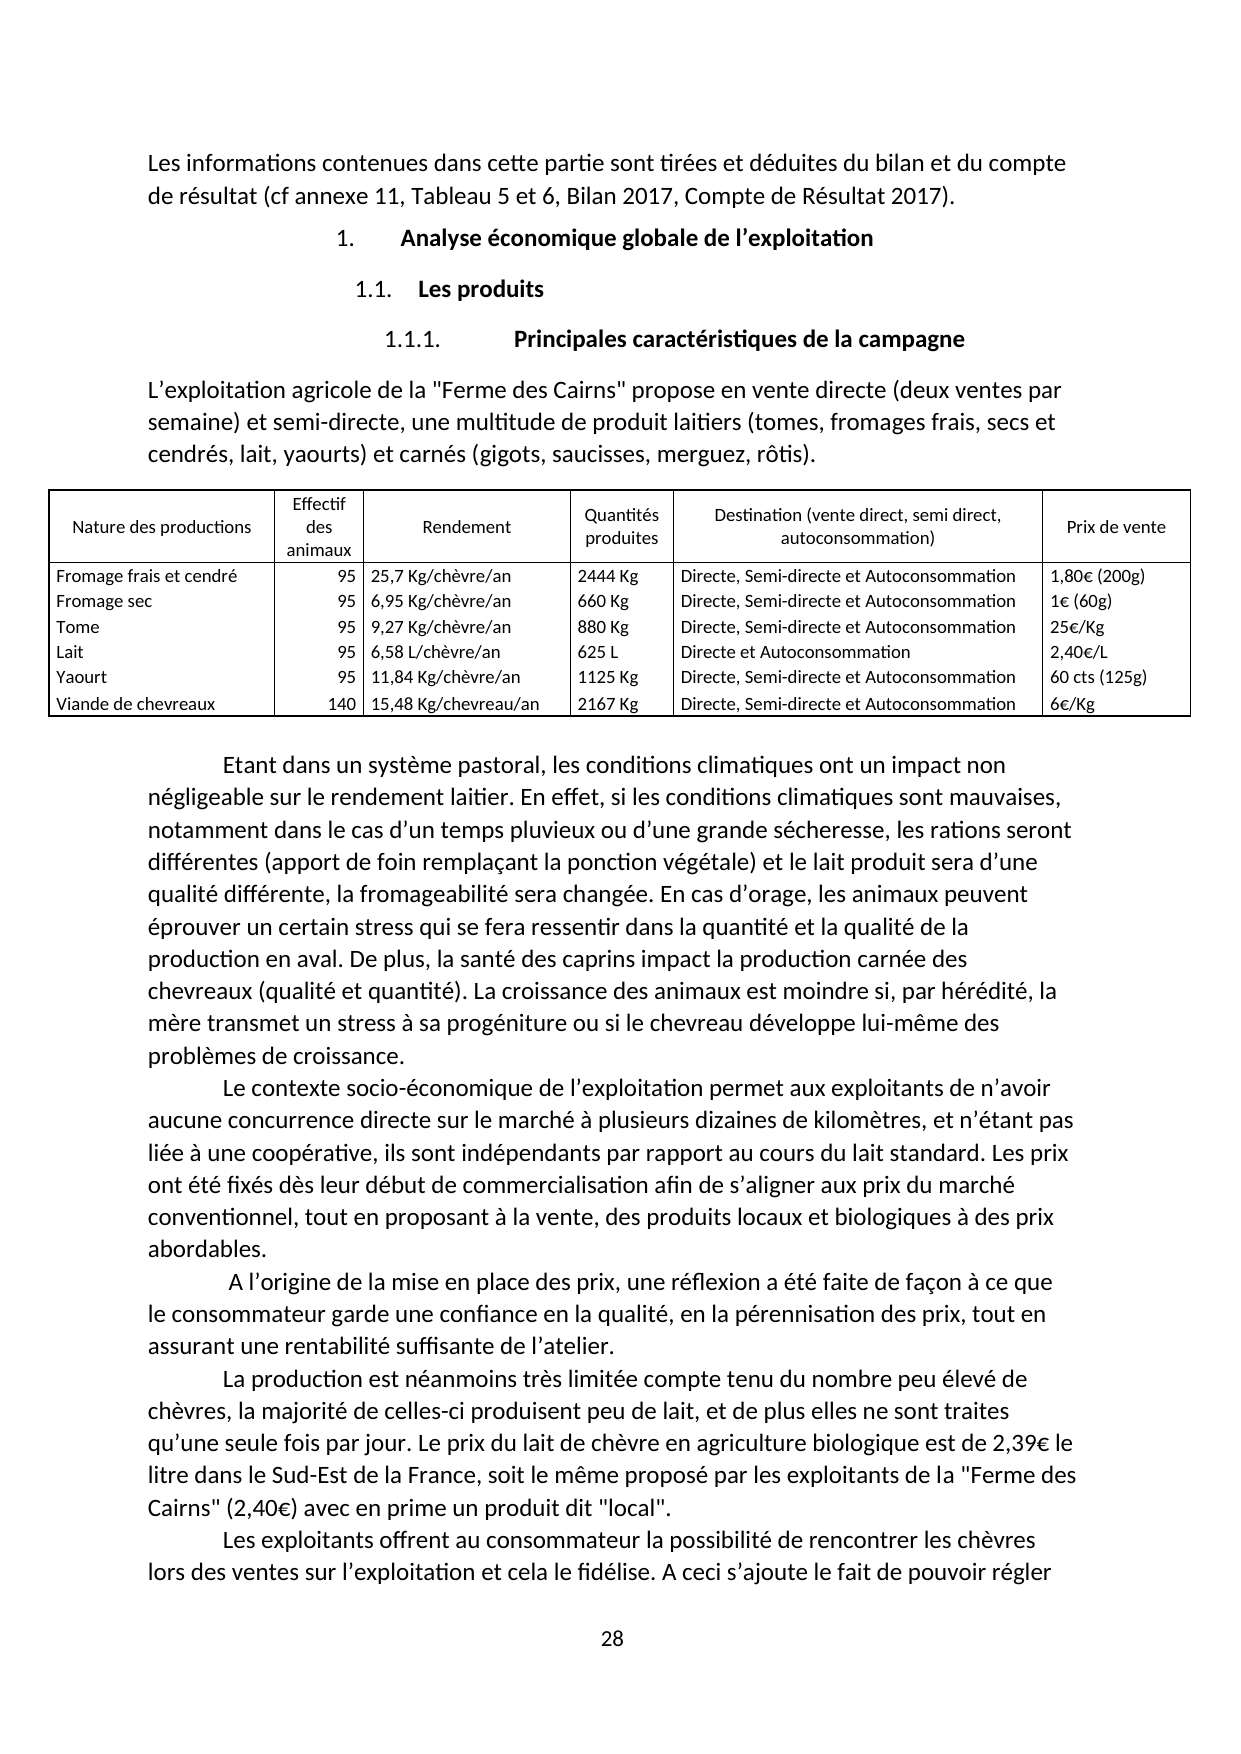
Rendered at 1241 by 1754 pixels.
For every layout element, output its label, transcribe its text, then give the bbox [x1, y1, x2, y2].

table_cell 25€/Kg [1043, 613, 1190, 638]
table_cell 95 [275, 613, 363, 638]
table_header Nature des productions [50, 491, 274, 562]
table_cell 11,84 Kg/chèvre/an [364, 663, 570, 688]
table_cell 1,80€ (200g) [1043, 563, 1190, 587]
table_cell Tome [50, 613, 274, 638]
text Les informations contenues dans cette partie sont tirées et déduites du bilan et du compte de résultat (cf annexe 11, Tableau 5 et 6, Bilan 2017, Compte de Résultat 2017). [148, 148, 1077, 210]
text A l’origine de la mise en place des prix, une réflexion a été faite de façon à ce que le consommateur garde une confiance en la qualité, en la pérennisation des prix, tout en assurant une rentabilité suffisante de l’atelier. [148, 1266, 1077, 1361]
table_cell 6,95 Kg/chèvre/an [364, 587, 570, 612]
table_cell 880 Kg [571, 613, 673, 638]
table_cell 15,48 Kg/chevreau/an [364, 688, 570, 715]
table_cell Directe, Semi-directe et Autoconsommation [674, 563, 1042, 587]
table_cell Yaourt [50, 663, 274, 688]
text L’exploitation agricole de la "Ferme des Cairns" propose en vente directe (deux ventes par semaine) et semi-directe, une multitude de produit laitiers (tomes, fromages frais, secs et cendrés, lait, yaourts) et carnés (gigots, saucisses, merguez, rôtis). [148, 374, 1077, 469]
table_cell 2444 Kg [571, 563, 673, 587]
table_cell Directe et Autoconsommation [674, 638, 1042, 663]
table_cell 95 [275, 587, 363, 612]
text La production est néanmoins très limitée compte tenu du nombre peu élevé de chèvres, la majorité de celles-ci produisent peu de lait, et de plus elles ne sont traites qu’une seule fois par jour. Le prix du lait de chèvre en agriculture biologique est de 2,39€ le litre dans le Sud-Est de la France, soit le même proposé par les exploitants de la "Ferme des Cairns" (2,40€) avec en prime un produit dit "local". [148, 1363, 1077, 1522]
table_header Prix de vente [1043, 491, 1190, 562]
table_cell 625 L [571, 638, 673, 663]
table_cell Directe, Semi-directe et Autoconsommation [674, 663, 1042, 688]
table_cell 6,58 L/chèvre/an [364, 638, 570, 663]
table_cell 95 [275, 563, 363, 587]
table_cell Directe, Semi-directe et Autoconsommation [674, 613, 1042, 638]
list Analyse économique globale de l’exploitation [133, 222, 1077, 253]
text Le contexte socio-économique de l’exploitation permet aux exploitants de n’avoir aucune concurrence directe sur le marché à plusieurs dizaines de kilomètres, et n’étant pas liée à une coopérative, ils sont indépendants par rapport au cours du lait standard. Les prix ont été fixés dès leur début de commercialisation afin de s’aligner aux prix du marché conventionnel, tout en proposant à la vente, des produits locaux et biologiques à des prix abordables. [148, 1072, 1077, 1264]
table_cell Fromage sec [50, 587, 274, 612]
table_cell Lait [50, 638, 274, 663]
table_cell 1125 Kg [571, 663, 673, 688]
table_header Rendement [364, 491, 570, 562]
table_cell 95 [275, 638, 363, 663]
text Etant dans un système pastoral, les conditions climatiques ont un impact non négligeable sur le rendement laitier. En effet, si les conditions climatiques sont mauvaises, notamment dans le cas d’un temps pluvieux ou d’une grande sécheresse, les rations seront différentes (apport de foin remplaçant la ponction végétale) et le lait produit sera d’une qualité différente, la fromageabilité sera changée. En cas d’orage, les animaux peuvent éprouver un certain stress qui se fera ressentir dans la quantité et la qualité de la production en aval. De plus, la santé des caprins impact la production carnée des chevreaux (qualité et quantité). La croissance des animaux est moindre si, par hérédité, la mère transmet un stress à sa progéniture ou si le chevreau développe lui-même des problèmes de croissance. [148, 749, 1077, 1070]
table_cell 25,7 Kg/chèvre/an [364, 563, 570, 587]
table_cell 1€ (60g) [1043, 587, 1190, 612]
table_header Destination (vente direct, semi direct, autoconsommation) [674, 491, 1042, 562]
table_cell 95 [275, 663, 363, 688]
table_cell 140 [275, 688, 363, 715]
table_cell 9,27 Kg/chèvre/an [364, 613, 570, 638]
table_header Quantités produites [571, 491, 673, 562]
table_cell 660 Kg [571, 587, 673, 612]
table_cell 2167 Kg [571, 688, 673, 715]
table_cell Viande de chevreaux [50, 688, 274, 715]
list Principales caractéristiques de la campagne [384, 323, 1077, 354]
table_cell Directe, Semi-directe et Autoconsommation [674, 587, 1042, 612]
table_cell Fromage frais et cendré [50, 563, 274, 587]
list Les produits [354, 273, 1077, 303]
table_header Effectif des animaux [275, 491, 363, 562]
table_cell Directe, Semi-directe et Autoconsommation [674, 688, 1042, 715]
table_cell 60 cts (125g) [1043, 663, 1190, 688]
table_cell 2,40€/L [1043, 638, 1190, 663]
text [148, 1524, 1077, 1587]
table_cell 6€/Kg [1043, 688, 1190, 715]
